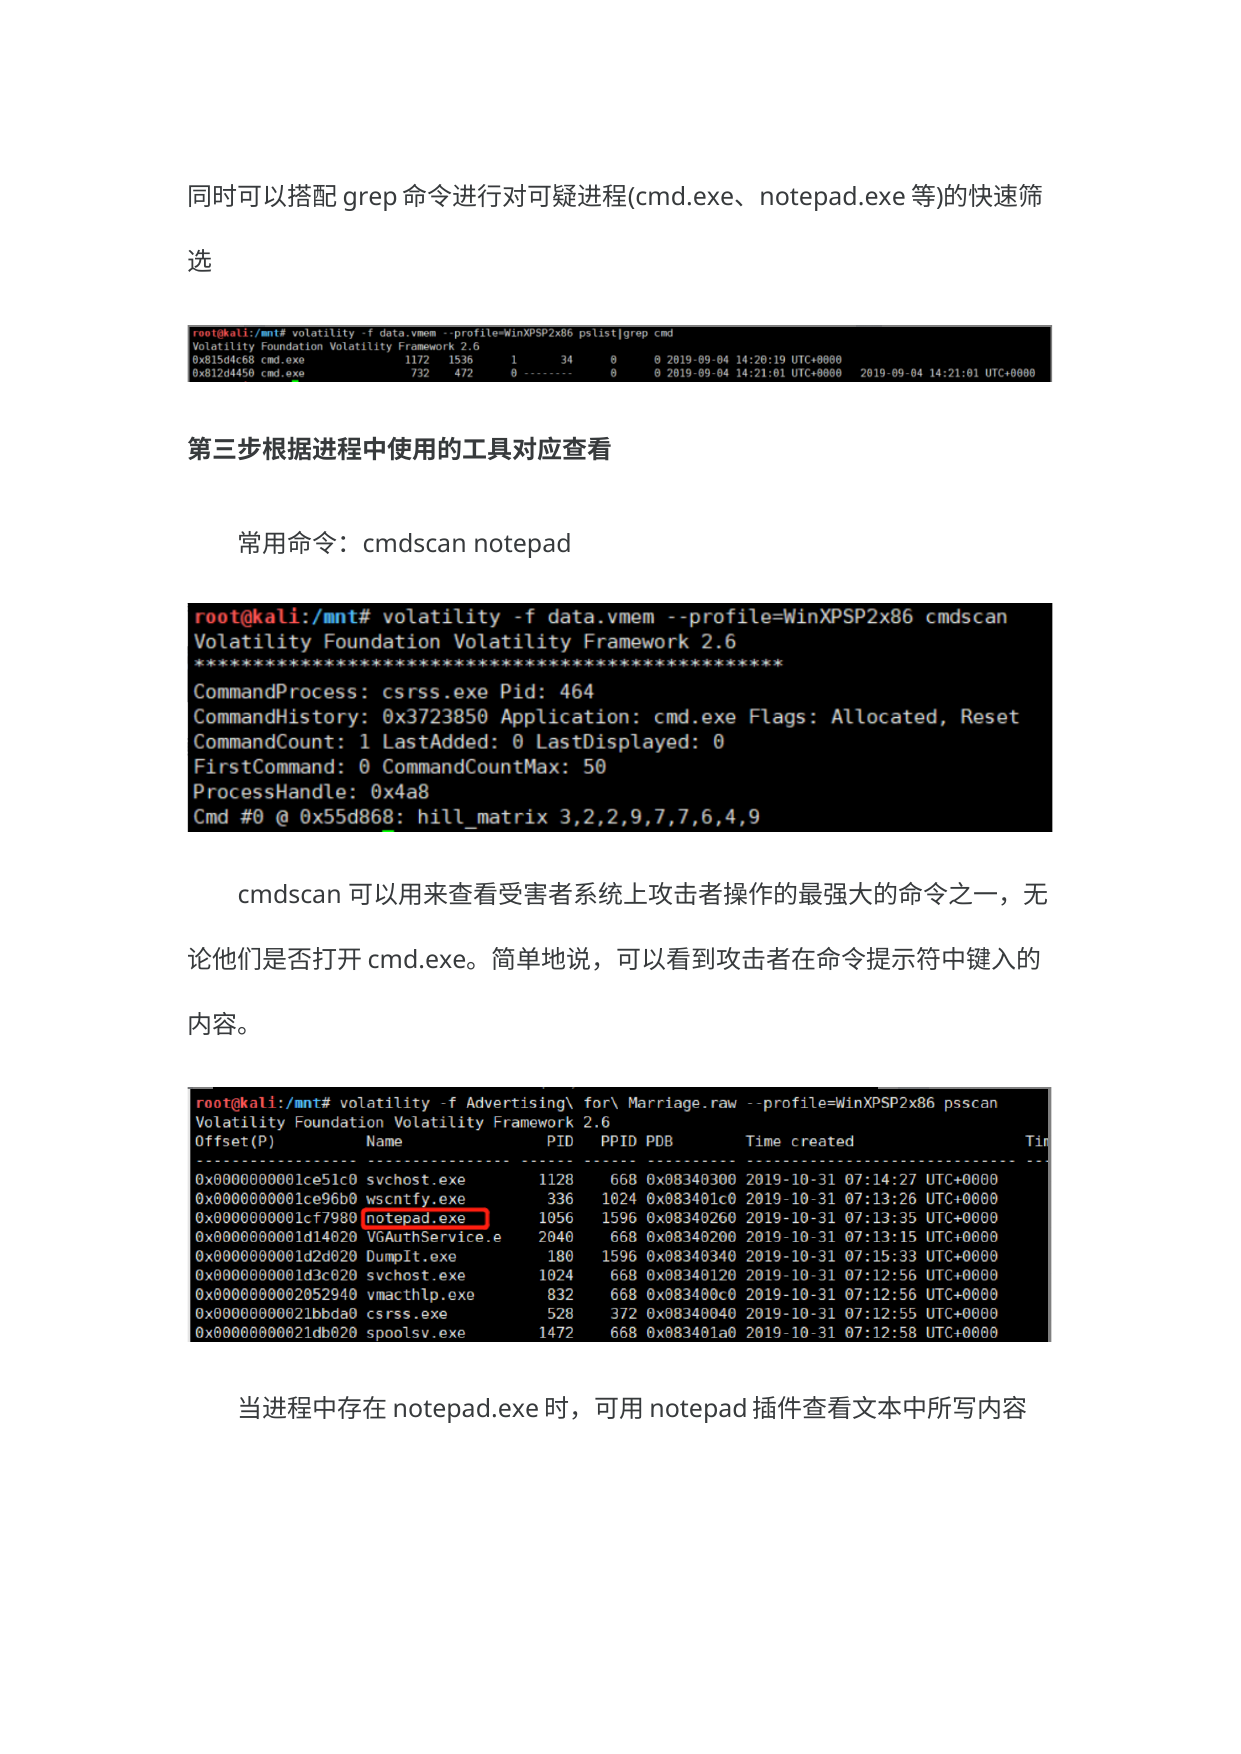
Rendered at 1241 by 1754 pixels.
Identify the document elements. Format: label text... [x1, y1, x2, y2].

text 第三步根据进程中使用的工具对应查看 [187, 415, 1053, 480]
text cmdscan 可以用来查看受害者系统上攻击者操作的最强大的命令之一，无论他们是否打开cmd.exe。简单地说，可以看到攻击者在命令提示符中键入的内容。 [187, 860, 1053, 1055]
text 当进程中存在notepad.exe时，可用notepad插件查看文本中所写内容 [187, 1374, 1053, 1439]
picture [187, 325, 1053, 382]
text 常用命令：cmdscan notepad [187, 509, 1053, 574]
text 同时可以搭配grep命令进行对可疑进程(cmd.exe、notepad.exe等)的快速筛选 [187, 162, 1053, 292]
picture [187, 1087, 1052, 1342]
picture [187, 603, 1053, 832]
